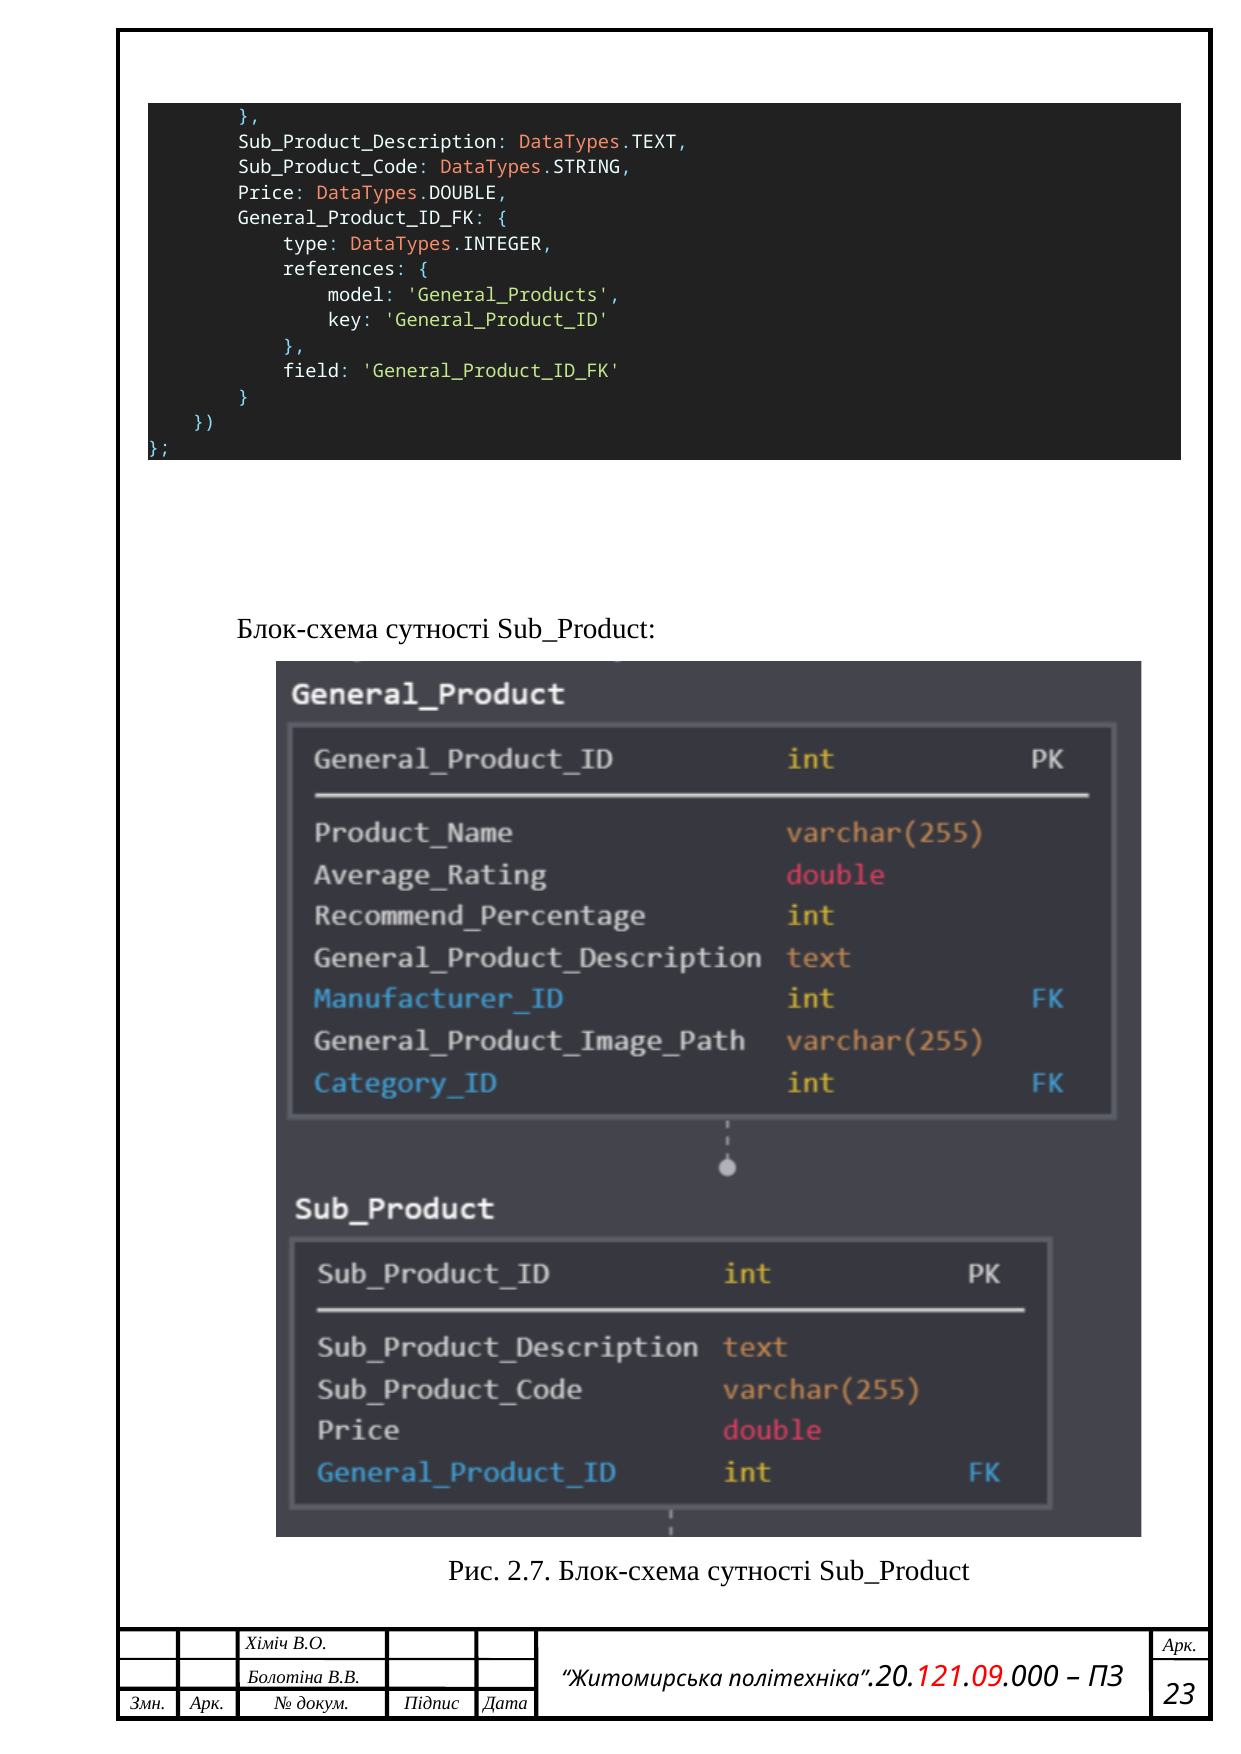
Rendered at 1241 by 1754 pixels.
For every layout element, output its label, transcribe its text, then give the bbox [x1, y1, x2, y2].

text Блок-схема сутності Sub_Product: [148, 611, 1181, 644]
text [148, 103, 1181, 460]
text Рис. 2.7. Блок-схема сутності Sub_Product [148, 1553, 1181, 1586]
picture [276, 661, 1142, 1537]
